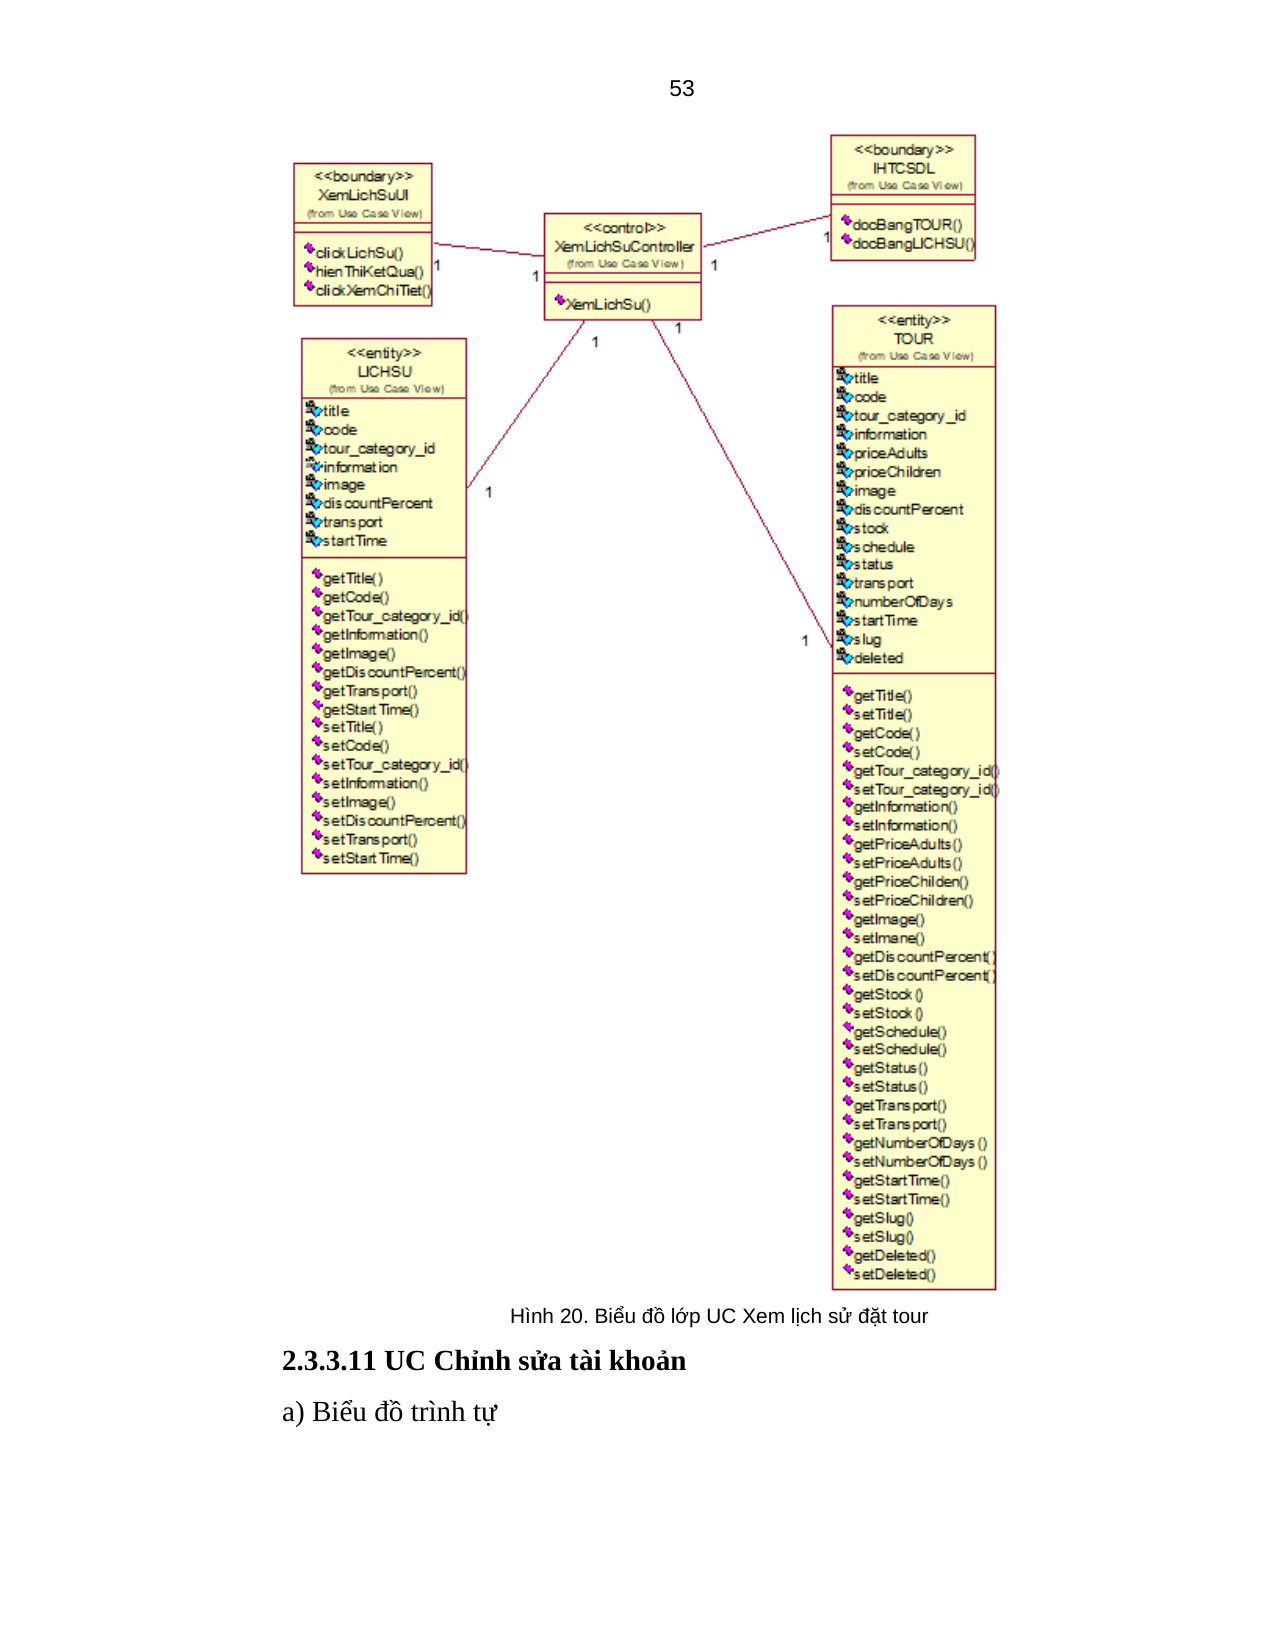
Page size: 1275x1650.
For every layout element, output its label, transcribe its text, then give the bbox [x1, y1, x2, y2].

picture [281, 127, 1006, 1300]
subtitle 2.3.3.11 UC Chỉnh sửa tài khoản [282, 1343, 1157, 1377]
text a) Biểu đồ trình tự [207, 1394, 1157, 1427]
